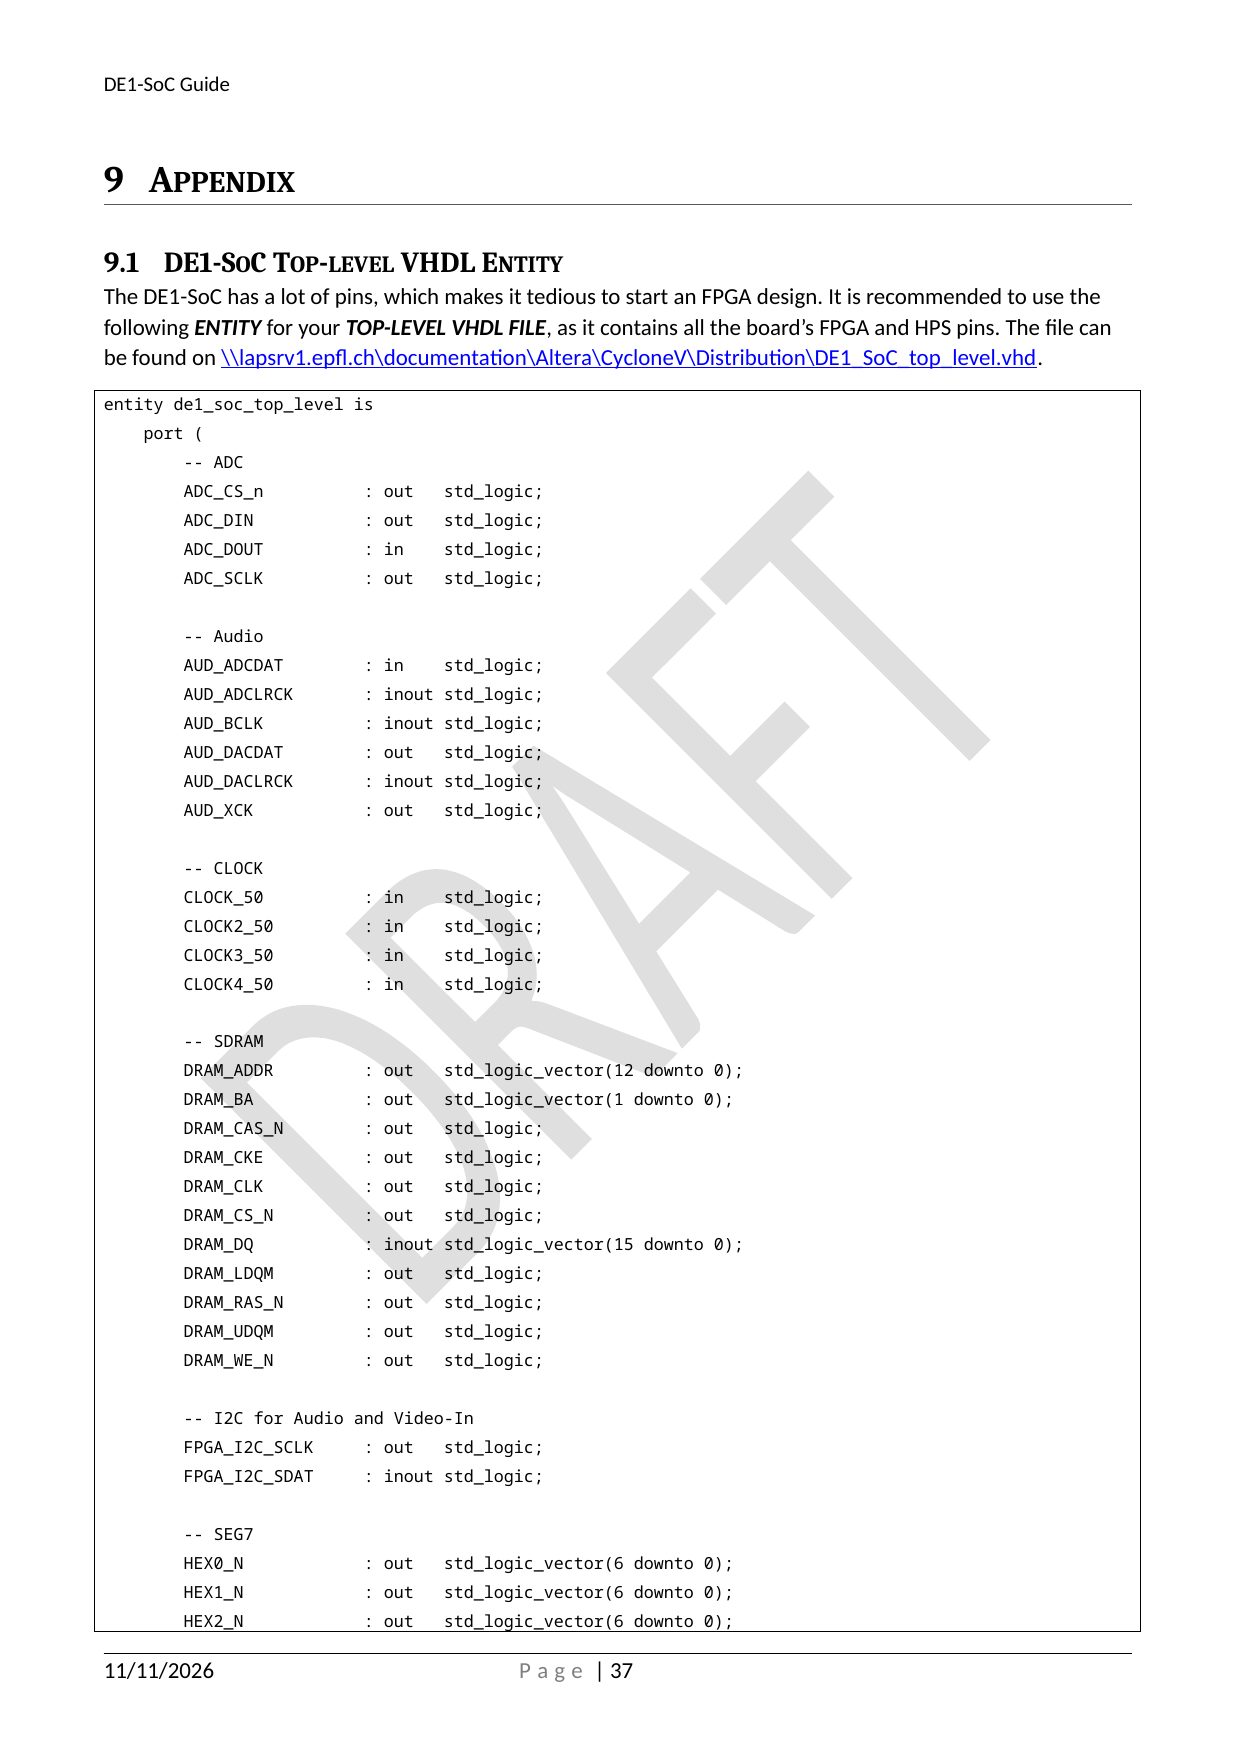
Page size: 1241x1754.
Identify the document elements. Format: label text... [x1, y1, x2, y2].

text DRAM_CKE : out std_logic; [95, 1143, 1140, 1168]
text DRAM_ADDR : out std_logic_vector(12 downto 0); [95, 1056, 1140, 1082]
text HEX1_N : out std_logic_vector(6 downto 0); [95, 1577, 1140, 1603]
text HEX0_N : out std_logic_vector(6 downto 0); [95, 1548, 1140, 1574]
text DRAM_WE_N : out std_logic; [95, 1345, 1140, 1371]
text AUD_DACDAT : out std_logic; [95, 737, 1140, 763]
text -- SEG7 [95, 1519, 1140, 1545]
subtitle DE1-SoC Top-level VHDL Entity [103, 246, 1132, 280]
subtitle Appendix [103, 159, 1132, 205]
text ADC_DIN : out std_logic; [95, 506, 1140, 531]
text -- Audio [95, 621, 1140, 647]
text CLOCK_50 : in std_logic; [95, 882, 1140, 908]
text CLOCK3_50 : in std_logic; [95, 940, 1140, 966]
text CLOCK2_50 : in std_logic; [95, 911, 1140, 937]
text ADC_DOUT : in std_logic; [95, 534, 1140, 560]
text DRAM_CAS_N : out std_logic; [95, 1114, 1140, 1139]
text HEX2_N : out std_logic_vector(6 downto 0); [95, 1606, 1140, 1631]
text AUD_ADCDAT : in std_logic; [95, 650, 1140, 676]
text DRAM_CS_N : out std_logic; [95, 1201, 1140, 1226]
text -- ADC [95, 448, 1140, 473]
text ADC_CS_n : out std_logic; [95, 477, 1140, 502]
text DRAM_RAS_N : out std_logic; [95, 1287, 1140, 1313]
text -- I2C for Audio and Video-In [95, 1403, 1140, 1429]
text CLOCK4_50 : in std_logic; [95, 969, 1140, 995]
text DRAM_CLK : out std_logic; [95, 1172, 1140, 1197]
text DRAM_UDQM : out std_logic; [95, 1316, 1140, 1342]
text AUD_XCK : out std_logic; [95, 795, 1140, 821]
text ADC_SCLK : out std_logic; [95, 563, 1140, 589]
text FPGA_I2C_SCLK : out std_logic; [95, 1432, 1140, 1458]
text -- SDRAM [95, 1027, 1140, 1053]
text The DE1-SoC has a lot of pins, which makes it tedious to start an FPGA design. It is recommended to use the following entity for your top-level VHDL file, as it contains all the board’s FPGA and HPS pins. The file can be found on \\lapsrv1.epfl.ch\documentation\Altera\CycloneV\Distribution\DE1_SoC_top_level.vhd. [103, 282, 1132, 371]
text DRAM_DQ : inout std_logic_vector(15 downto 0); [95, 1229, 1140, 1255]
text -- CLOCK [95, 853, 1140, 879]
text entity de1_soc_top_level is [95, 391, 1140, 416]
text DRAM_BA : out std_logic_vector(1 downto 0); [95, 1085, 1140, 1111]
text DRAM_LDQM : out std_logic; [95, 1258, 1140, 1284]
text FPGA_I2C_SDAT : inout std_logic; [95, 1461, 1140, 1487]
text AUD_ADCLRCK : inout std_logic; [95, 679, 1140, 705]
text AUD_BCLK : inout std_logic; [95, 708, 1140, 734]
text port ( [95, 419, 1140, 444]
text AUD_DACLRCK : inout std_logic; [95, 766, 1140, 792]
